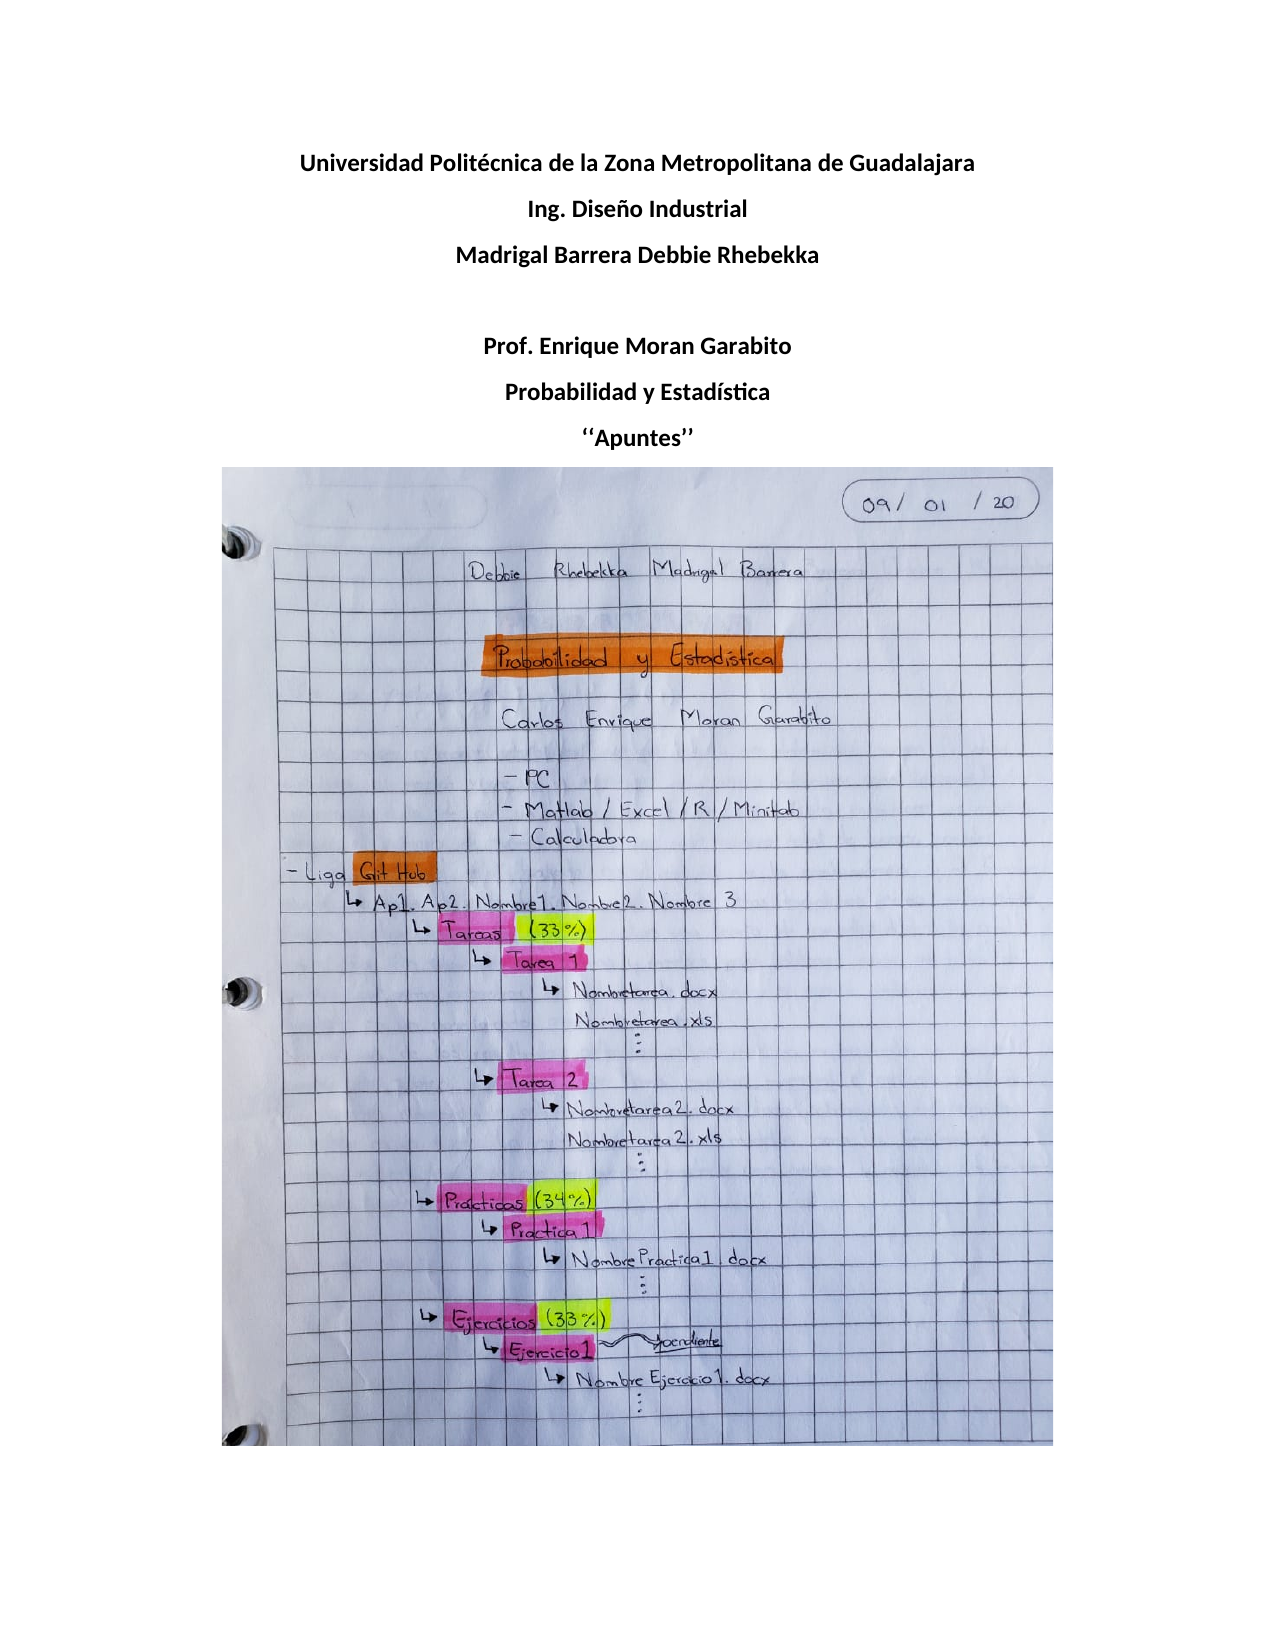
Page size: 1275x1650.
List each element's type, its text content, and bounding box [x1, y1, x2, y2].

text Prof. Enrique Moran Garabito [177, 331, 1098, 361]
text Probabilidad y Estadística [177, 376, 1098, 407]
picture [221, 467, 1054, 1446]
text ‘‘Apuntes’’ [177, 422, 1098, 452]
text Universidad Politécnica de la Zona Metropolitana de Guadalajara [177, 148, 1098, 178]
text Ing. Diseño Industrial [177, 193, 1098, 224]
text Madrigal Barrera Debbie Rhebekka [177, 239, 1098, 269]
